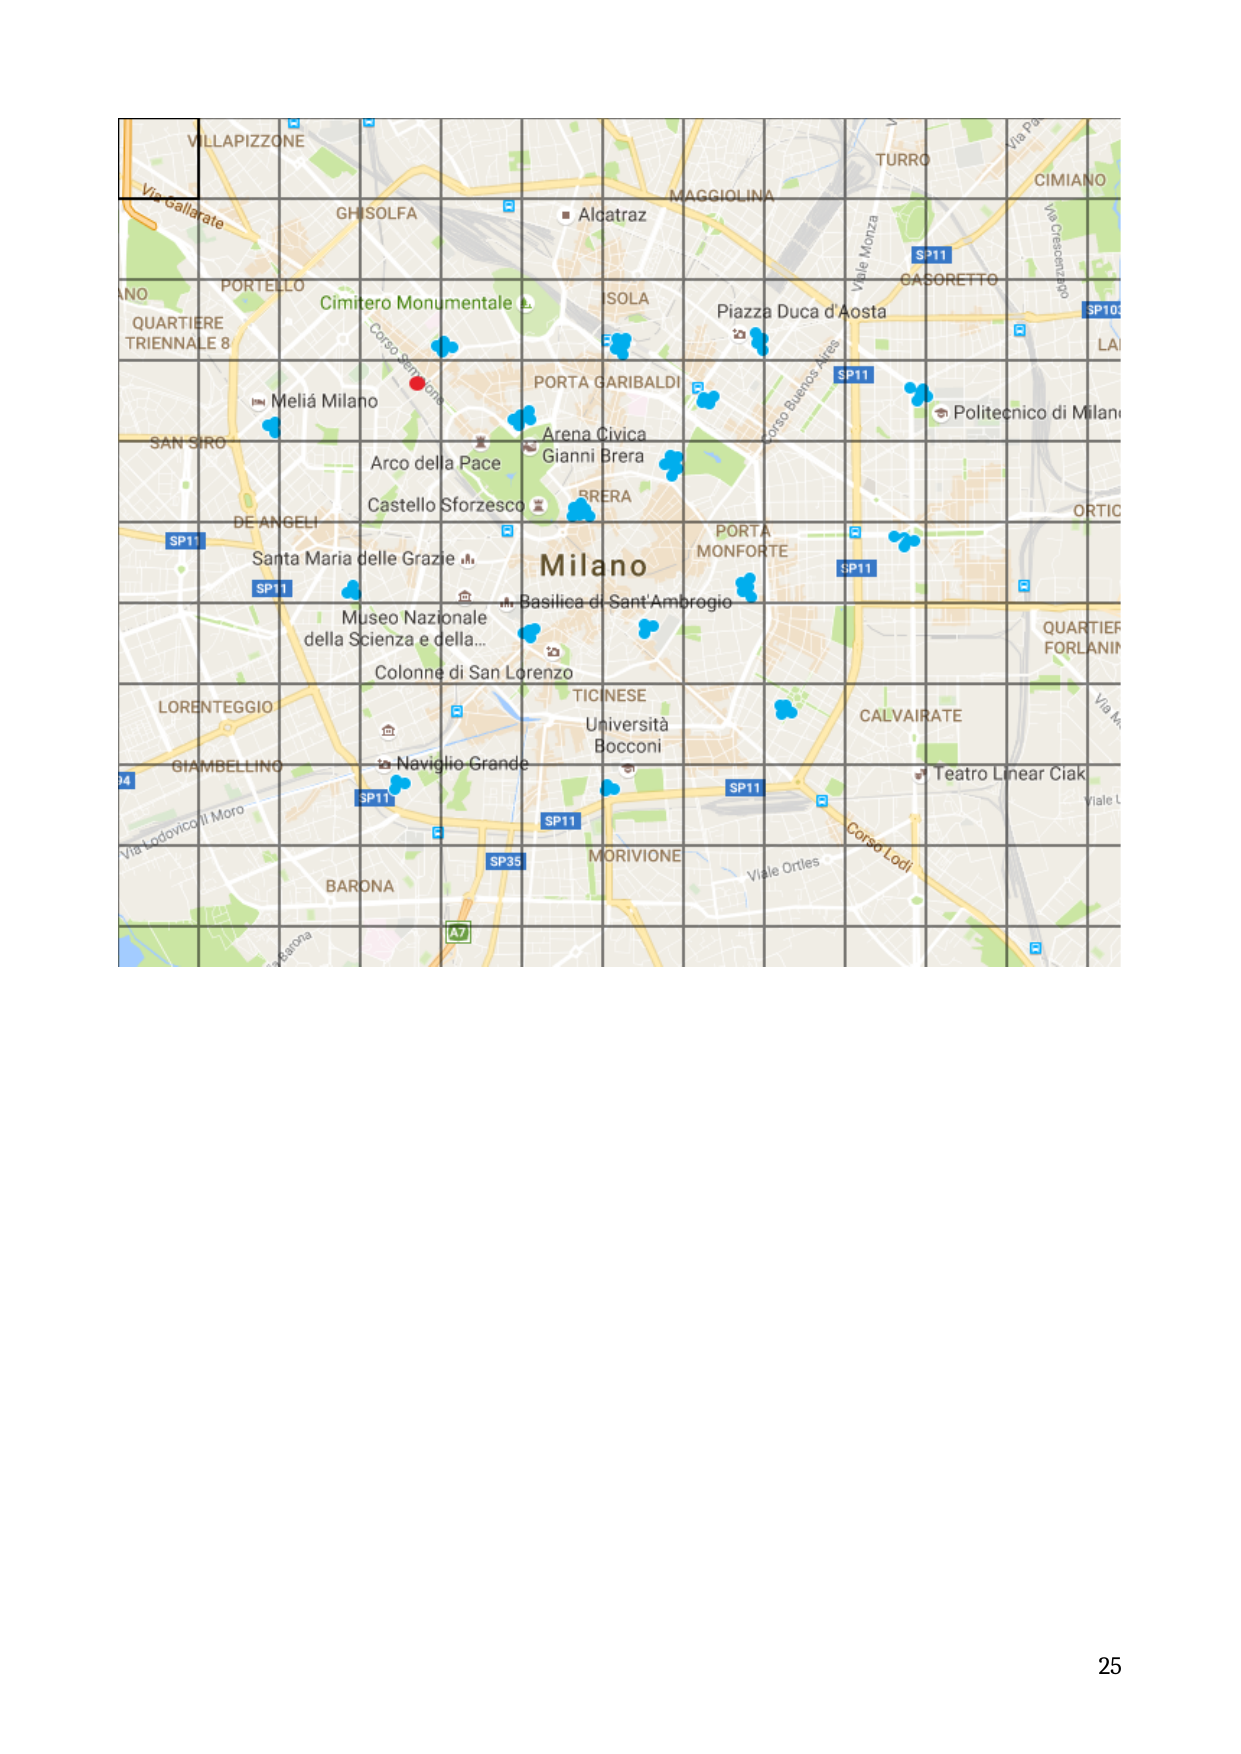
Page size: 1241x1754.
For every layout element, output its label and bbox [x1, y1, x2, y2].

picture [118, 118, 1121, 967]
